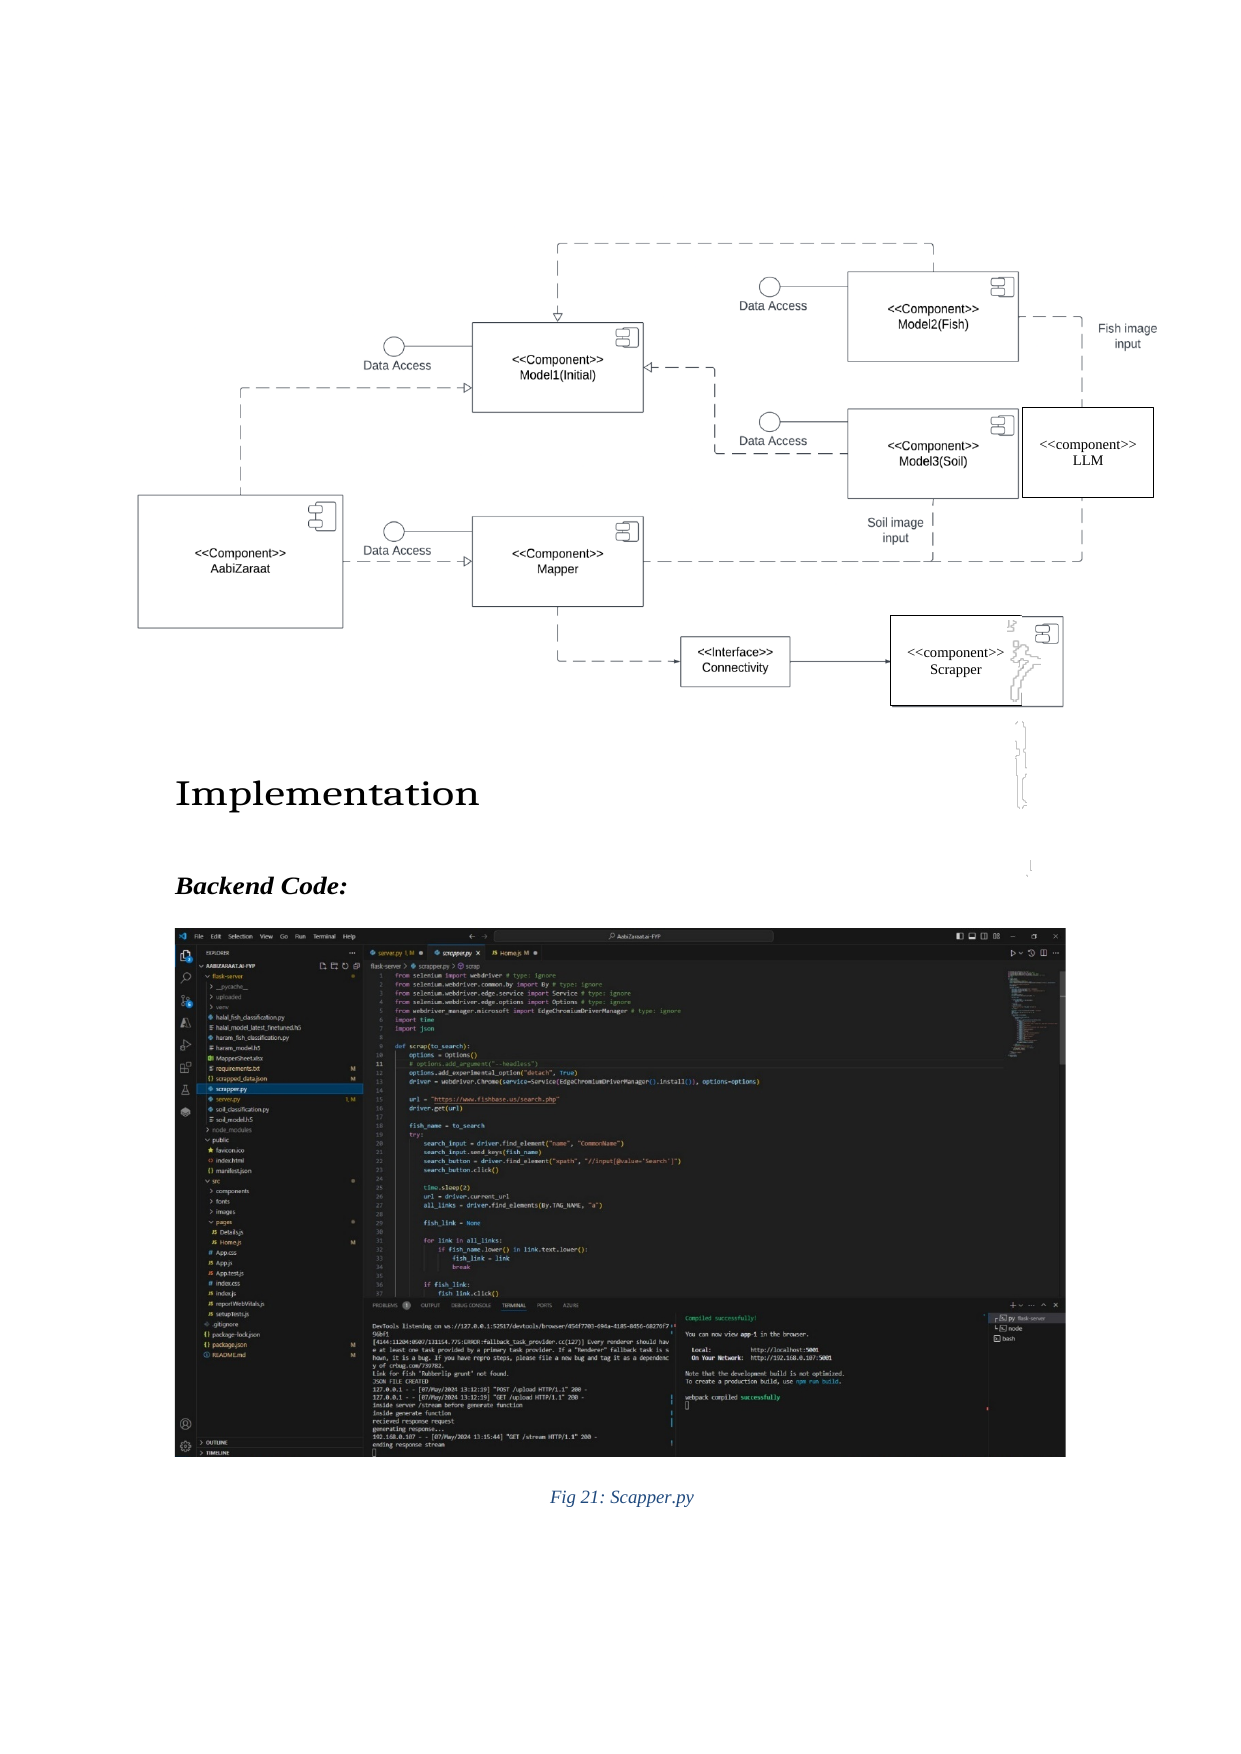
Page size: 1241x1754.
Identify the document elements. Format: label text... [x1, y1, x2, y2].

subtitle Implementation [175, 773, 1065, 814]
picture [124, 164, 1182, 809]
text Fig 21: Scapper.py [475, 1486, 1065, 1507]
text Backend Code: [175, 871, 1065, 899]
picture [174, 928, 1066, 1457]
picture [1026, 860, 1032, 877]
